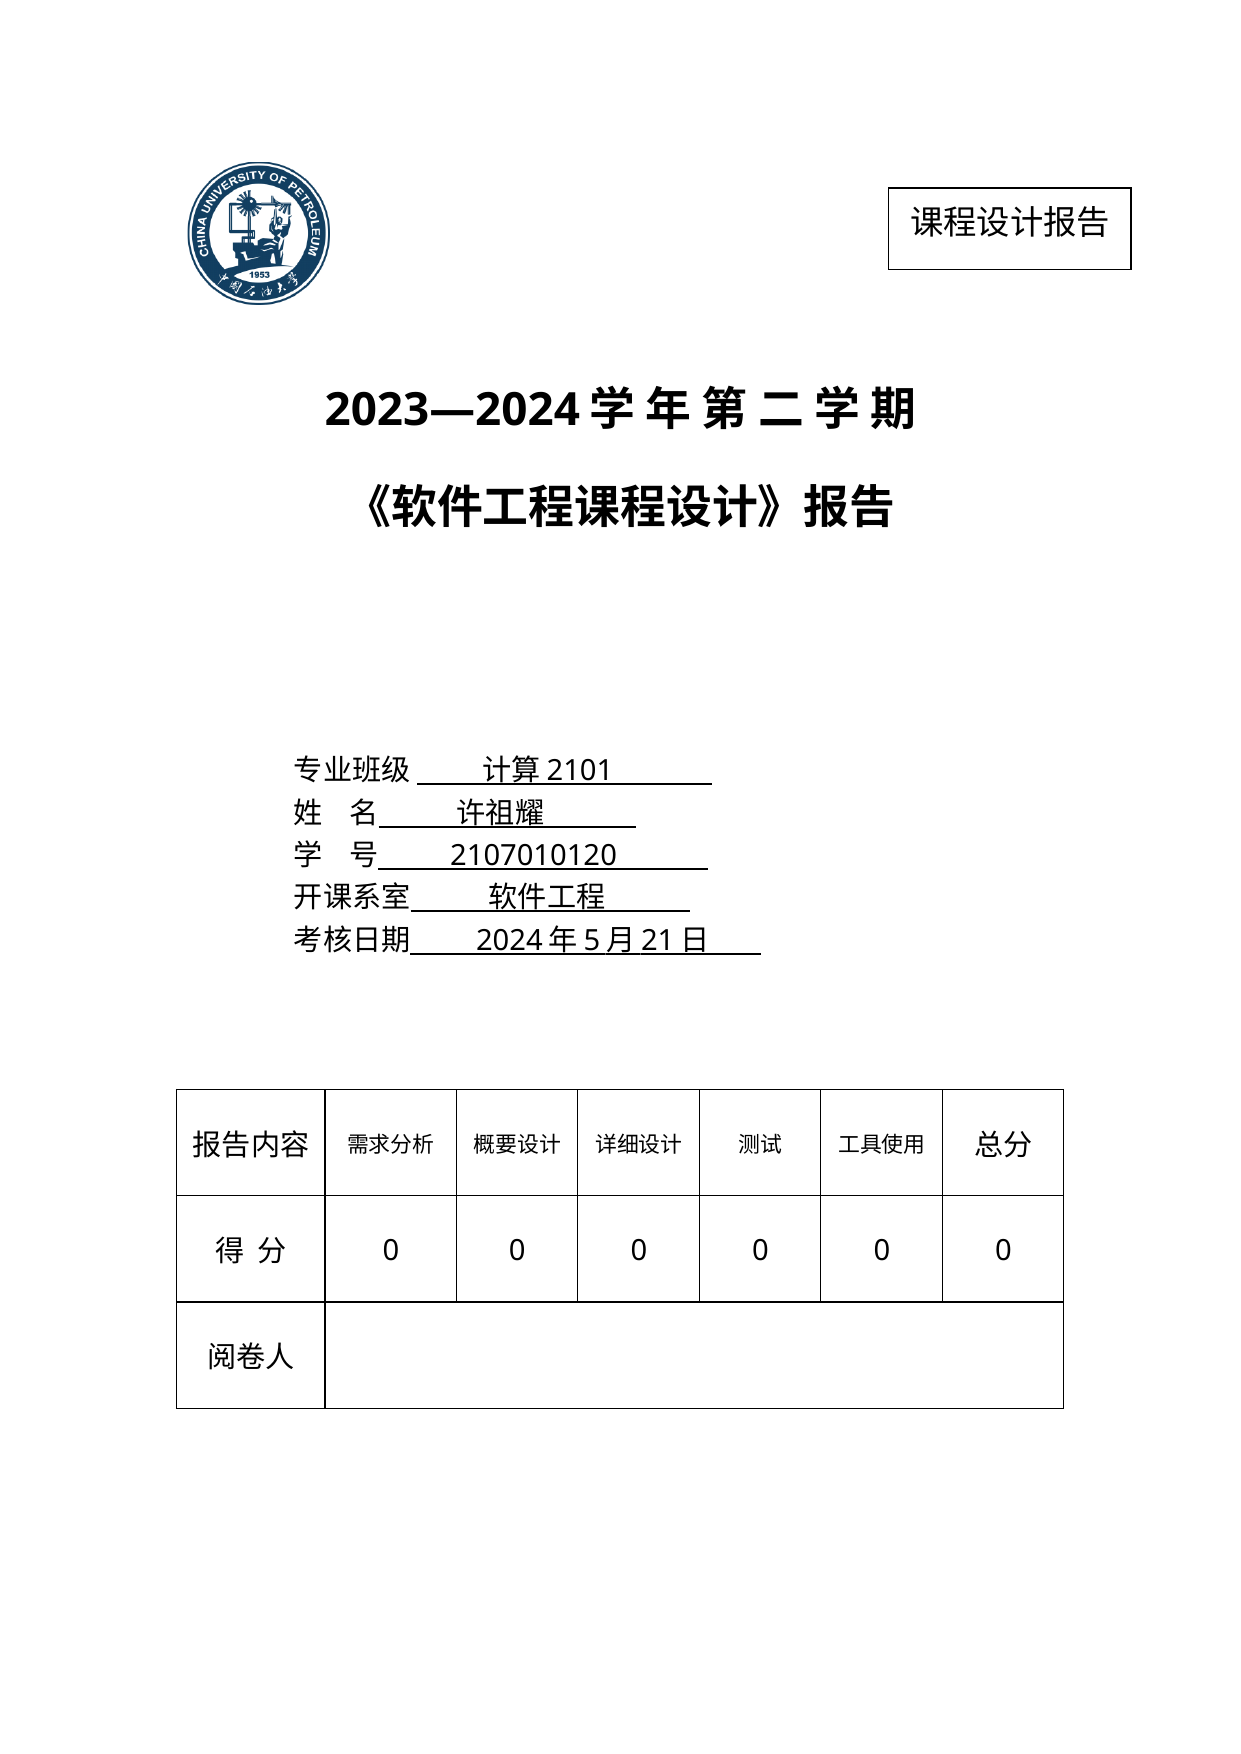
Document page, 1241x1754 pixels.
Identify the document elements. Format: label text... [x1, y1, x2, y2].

text 开课系室 软件工程 [187, 874, 1053, 916]
table_cell [326, 1303, 1063, 1408]
table_header 概要设计 [457, 1090, 577, 1195]
table_header 工具使用 [821, 1090, 942, 1195]
text 考核日期 2024年5月21日 [187, 916, 1053, 959]
table_cell 0 [457, 1196, 577, 1301]
text 《软件工程课程设计》报告 [187, 454, 1053, 552]
table_cell 0 [821, 1196, 942, 1301]
table_header 报告内容 [177, 1090, 324, 1195]
text 2023—2024学 年 第 二 学 期 [187, 357, 1053, 454]
picture [187, 162, 330, 305]
table_cell 0 [578, 1196, 699, 1301]
table_header 详细设计 [578, 1090, 699, 1195]
table_cell 得 分 [177, 1196, 324, 1301]
table_header 总分 [943, 1090, 1063, 1195]
table_header 测试 [700, 1090, 820, 1195]
table_cell 阅卷人 [177, 1303, 324, 1408]
table_cell 0 [326, 1196, 456, 1301]
table_cell 0 [700, 1196, 820, 1301]
text 姓 名 许祖耀 [187, 789, 1053, 832]
table_header 需求分析 [326, 1090, 456, 1195]
table_cell 0 [943, 1196, 1063, 1301]
text 学 号 2107010120 [187, 832, 1053, 874]
text 专业班级 计算2101 [187, 747, 1053, 789]
